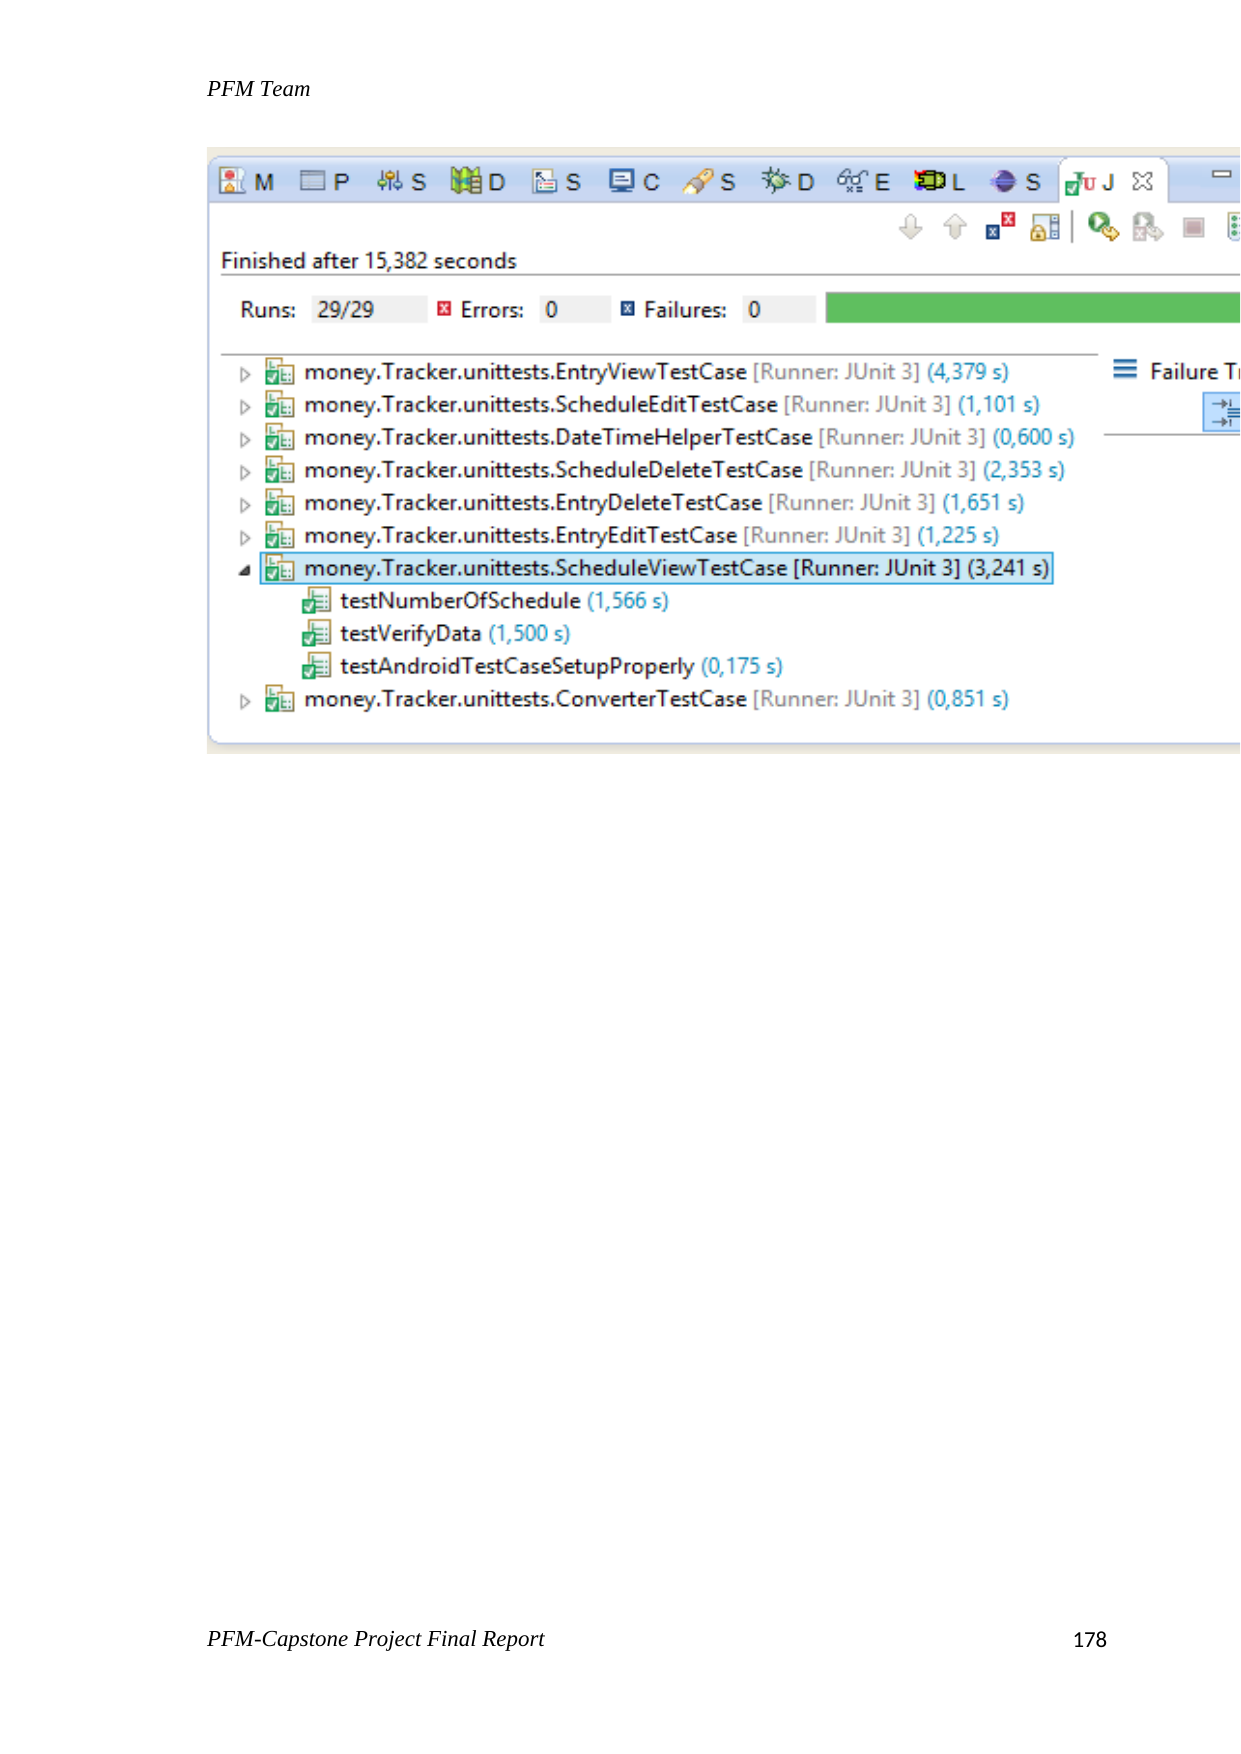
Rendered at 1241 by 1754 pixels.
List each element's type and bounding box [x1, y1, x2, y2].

picture [206, 147, 1241, 754]
